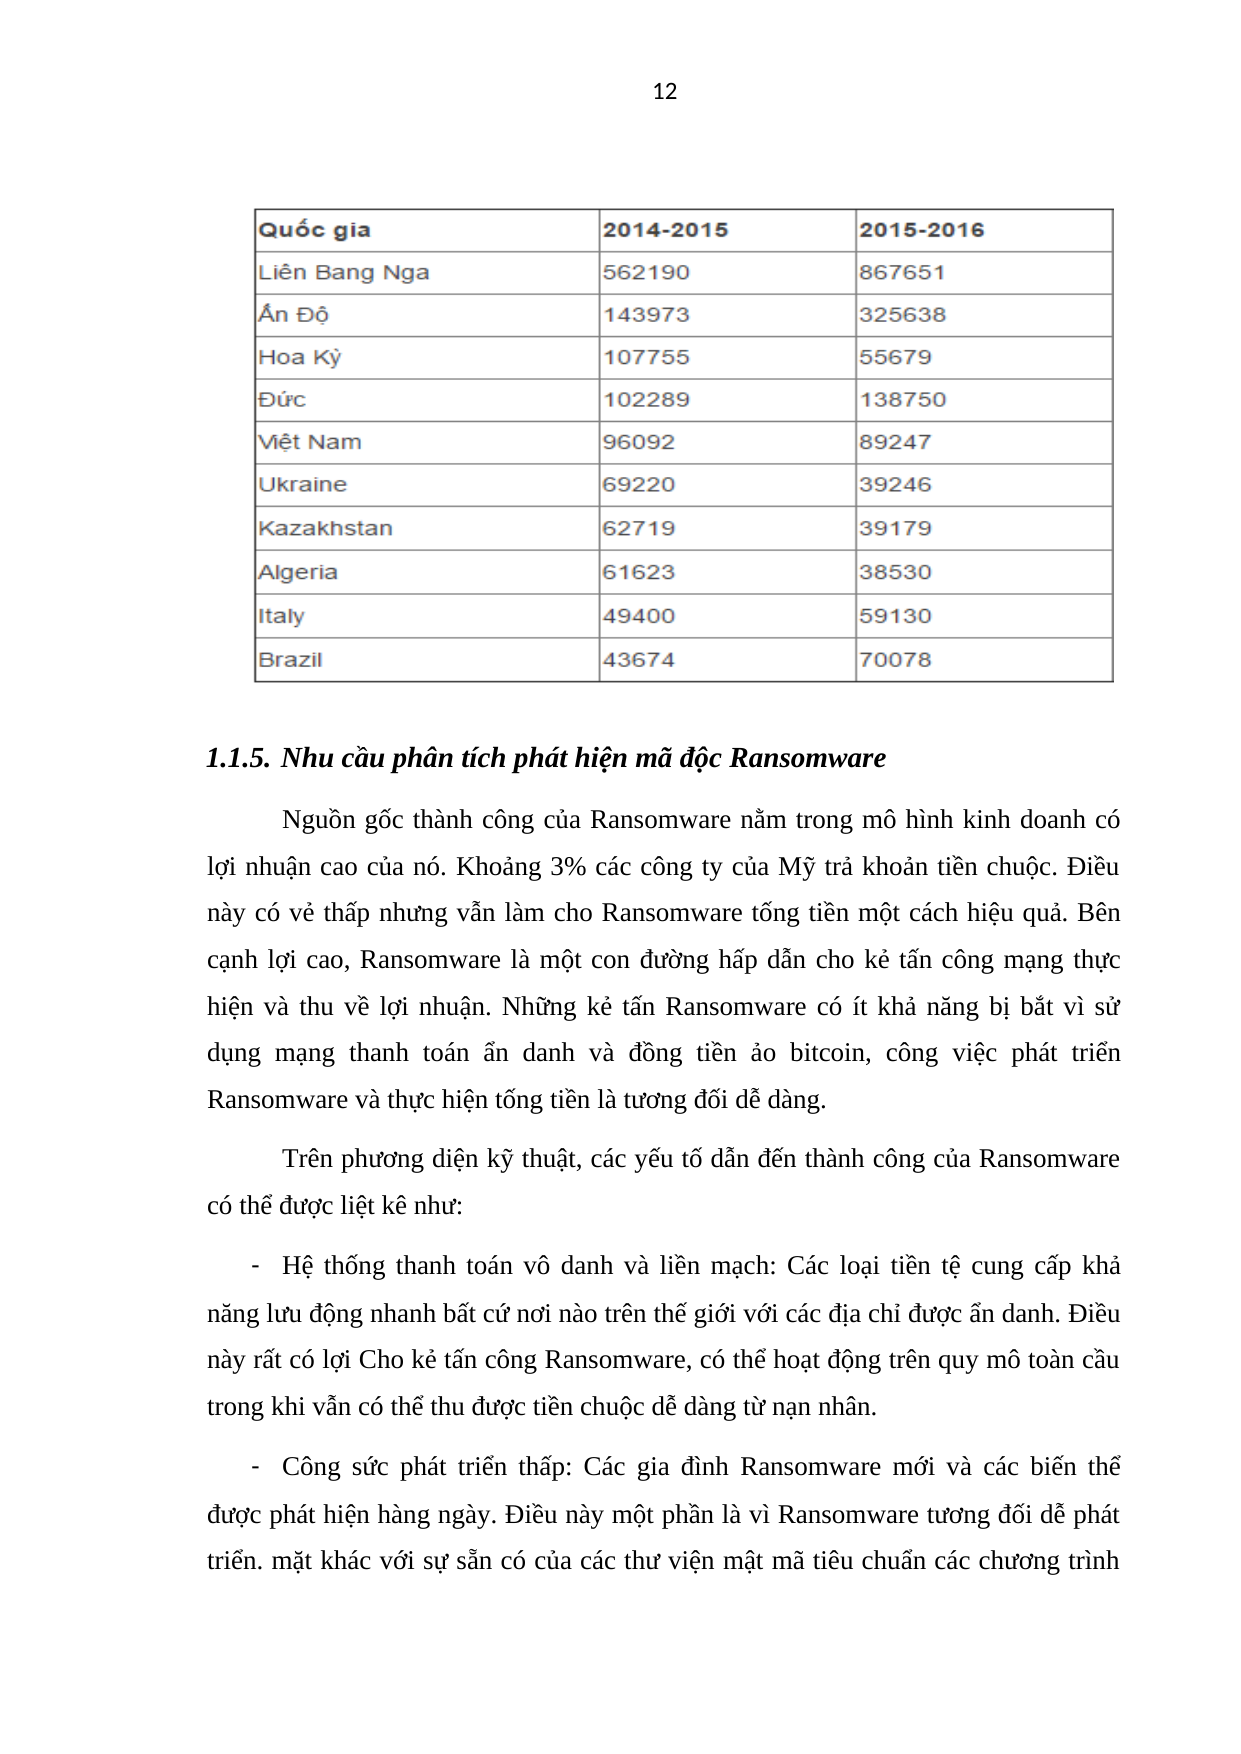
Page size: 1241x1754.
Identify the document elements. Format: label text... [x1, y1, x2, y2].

picture [251, 206, 1114, 684]
text Nhu cầu phân tích phát hiện mã độc Ransomware [206, 740, 1122, 774]
text Trên phương diện kỹ thuật, các yếu tố dẫn đến thành công của Ransomware có thể được liệt kê như: [207, 1142, 1122, 1220]
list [207, 1449, 1122, 1576]
text Nguồn gốc thành công của Ransomware nằm trong mô hình kinh doanh có lợi nhuận cao của nó. Khoảng 3% các công ty của Mỹ trả khoản tiền chuộc. Điều này có vẻ thấp nhưng vẫn làm cho Ransomware tống tiền một cách hiệu quả. Bên cạnh lợi cao, Ransomware là một con đường hấp dẫn cho kẻ tấn công mạng thực hiện và thu về lợi nhuận. Những kẻ tấn Ransomware có ít khả năng bị bắt vì sử dụng mạng thanh toán ẩn danh và đồng tiền ảo bitcoin, công việc phát triển Ransomware và thực hiện tống tiền là tương đối dễ dàng. [207, 803, 1122, 1114]
list Hệ thống thanh toán vô danh và liền mạch: Các loại tiền tệ cung cấp khả năng lưu động nhanh bất cứ nơi nào trên thế giới với các địa chỉ được ẩn danh. Điều này rất có lợi Cho kẻ tấn công Ransomware, có thể hoạt động trên quy mô toàn cầu trong khi vẫn có thể thu được tiền chuộc dễ dàng từ nạn nhân. [207, 1248, 1122, 1421]
